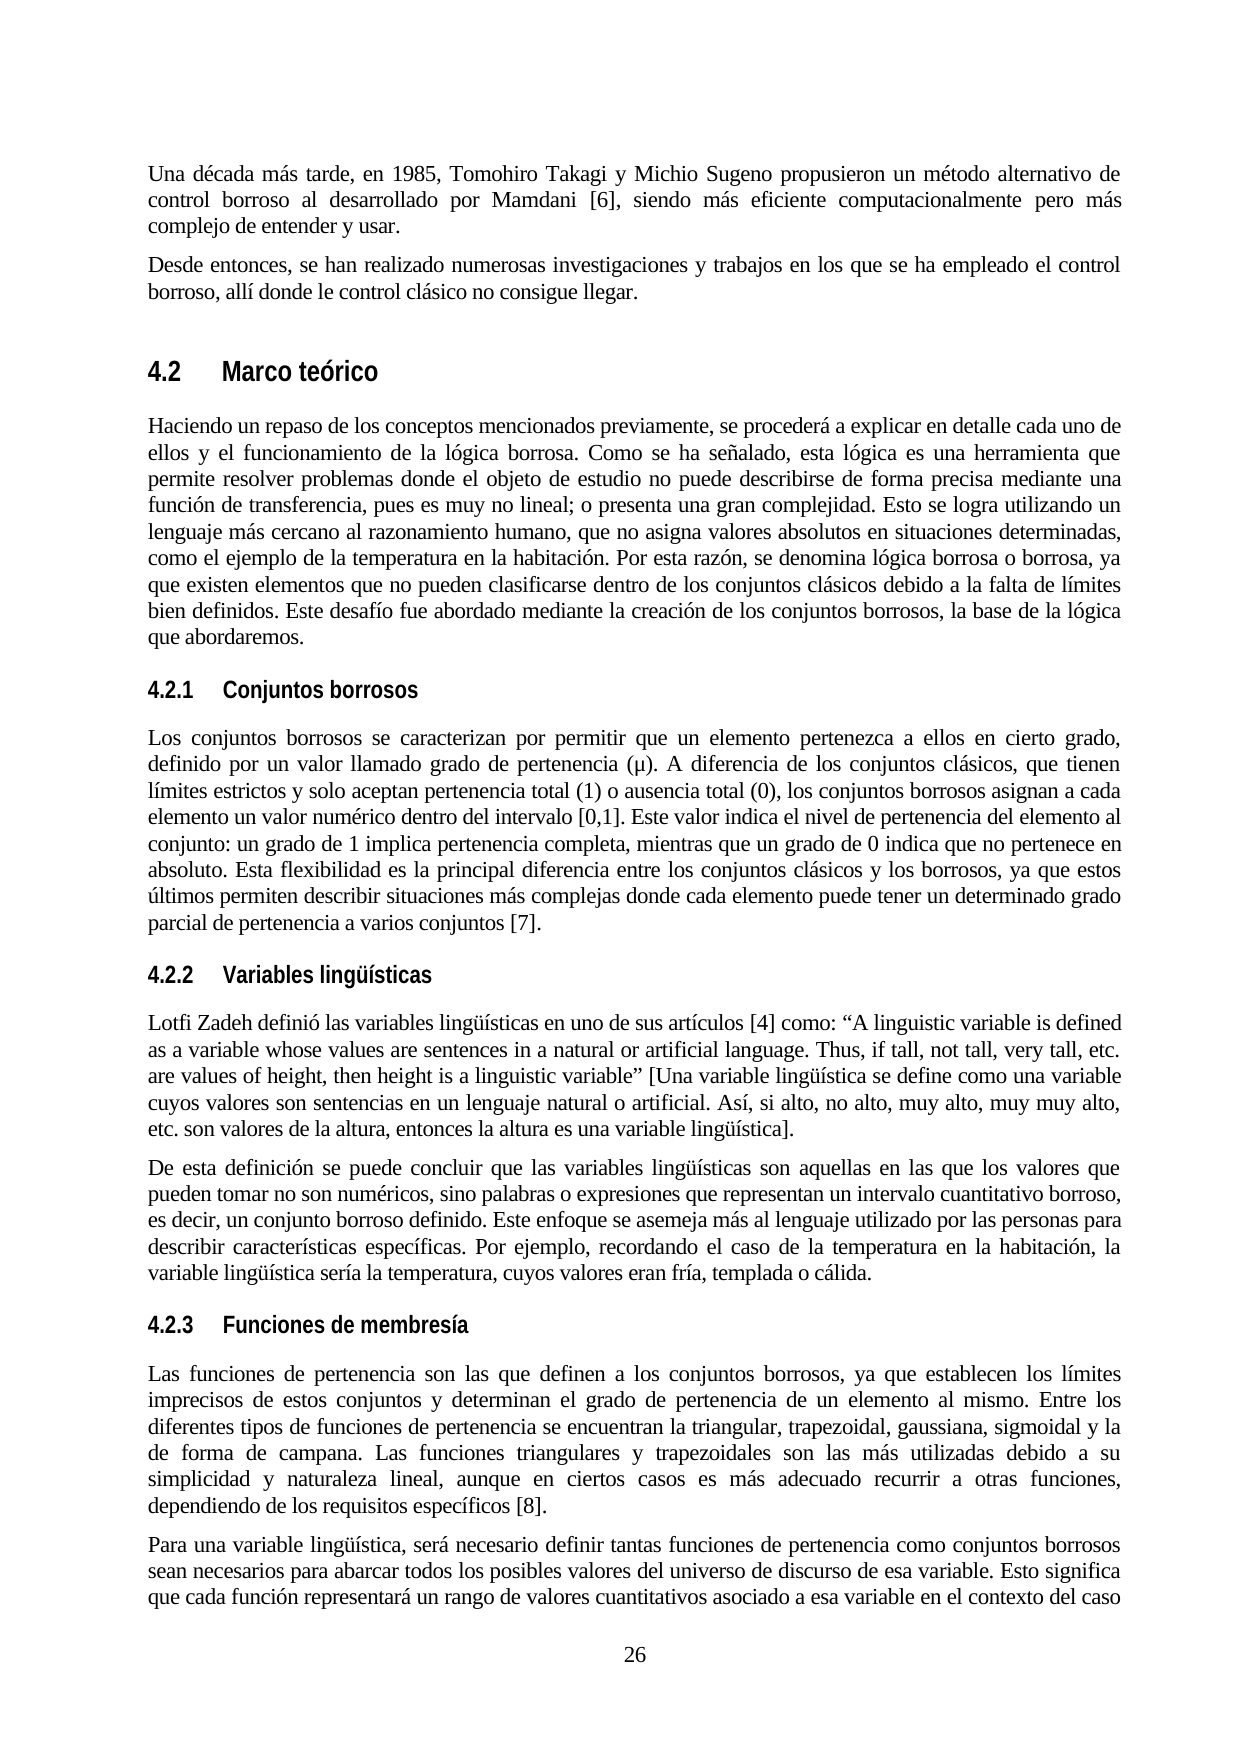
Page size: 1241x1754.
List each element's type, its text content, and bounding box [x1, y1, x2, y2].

text Las funciones de pertenencia son las que definen a los conjuntos borrosos, ya que establecen los límites imprecisos de estos conjuntos y determinan el grado de pertenencia de un elemento al mismo. Entre los diferentes tipos de funciones de pertenencia se encuentran la triangular, trapezoidal, gaussiana, sigmoidal y la de forma de campana. Las funciones triangulares y trapezoidales son las más utilizadas debido a su simplicidad y naturaleza lineal, aunque en ciertos casos es más adecuado recurrir a otras funciones, dependiendo de los requisitos específicos . [148, 1360, 1122, 1518]
subtitle Conjuntos borrosos [148, 675, 1122, 703]
text Desde entonces, se han realizado numerosas investigaciones y trabajos en los que se ha empleado el control borroso, allí donde le control clásico no consigue llegar. [148, 251, 1122, 304]
text Los conjuntos borrosos se caracterizan por permitir que un elemento pertenezca a ellos en cierto grado, definido por un valor llamado grado de pertenencia (μ). A diferencia de los conjuntos clásicos, que tienen límites estrictos y solo aceptan pertenencia total (1) o ausencia total (0), los conjuntos borrosos asignan a cada elemento un valor numérico dentro del intervalo [0,1]. Este valor indica el nivel de pertenencia del elemento al conjunto: un grado de 1 implica pertenencia completa, mientras que un grado de 0 indica que no pertenece en absoluto. Esta flexibilidad es la principal diferencia entre los conjuntos clásicos y los borrosos, ya que estos últimos permiten describir situaciones más complejas donde cada elemento puede tener un determinado grado parcial de pertenencia a varios conjuntos . [148, 724, 1122, 935]
subtitle Marco teórico [148, 354, 1123, 387]
text De esta definición se puede concluir que las variables lingüísticas son aquellas en las que los valores que pueden tomar no son numéricos, sino palabras o expresiones que representan un intervalo cuantitativo borroso, es decir, un conjunto borroso definido. Este enfoque se asemeja más al lenguaje utilizado por las personas para describir características específicas. Por ejemplo, recordando el caso de la temperatura en la habitación, la variable lingüística sería la temperatura, cuyos valores eran fría, templada o cálida. [148, 1154, 1122, 1286]
text Haciendo un repaso de los conceptos mencionados previamente, se procederá a explicar en detalle cada uno de ellos y el funcionamiento de la lógica borrosa. Como se ha señalado, esta lógica es una herramienta que permite resolver problemas donde el objeto de estudio no puede describirse de forma precisa mediante una función de transferencia, pues es muy no lineal; o presenta una gran complejidad. Esto se logra utilizando un lenguaje más cercano al razonamiento humano, que no asigna valores absolutos en situaciones determinadas, como el ejemplo de la temperatura en la habitación. Por esta razón, se denomina lógica borrosa o borrosa, ya que existen elementos que no pueden clasificarse dentro de los conjuntos clásicos debido a la falta de límites bien definidos. Este desafío fue abordado mediante la creación de los conjuntos borrosos, la base de la lógica que abordaremos. [148, 412, 1122, 650]
subtitle Variables lingüísticas [148, 960, 1122, 989]
text Lotfi Zadeh definió las variables lingüísticas en uno de sus artículos como: “A linguistic variable is defined as a variable whose values are sentences in a natural or artificial language. Thus, if tall, not tall, very tall, etc. are values of height, then height is a linguistic variable” [Una variable lingüística se define como una variable cuyos valores son sentencias en un lenguaje natural o artificial. Así, si alto, no alto, muy alto, muy muy alto, etc. son valores de la altura, entonces la altura es una variable lingüística]. [148, 1009, 1122, 1141]
text Una década más tarde, en 1985, Tomohiro Takagi y Michio Sugeno propusieron un método alternativo de control borroso al desarrollado por Mamdani , siendo más eficiente computacionalmente pero más complejo de entender y usar. [148, 160, 1122, 239]
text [148, 1531, 1122, 1610]
subtitle Funciones de membresía [148, 1311, 1122, 1339]
